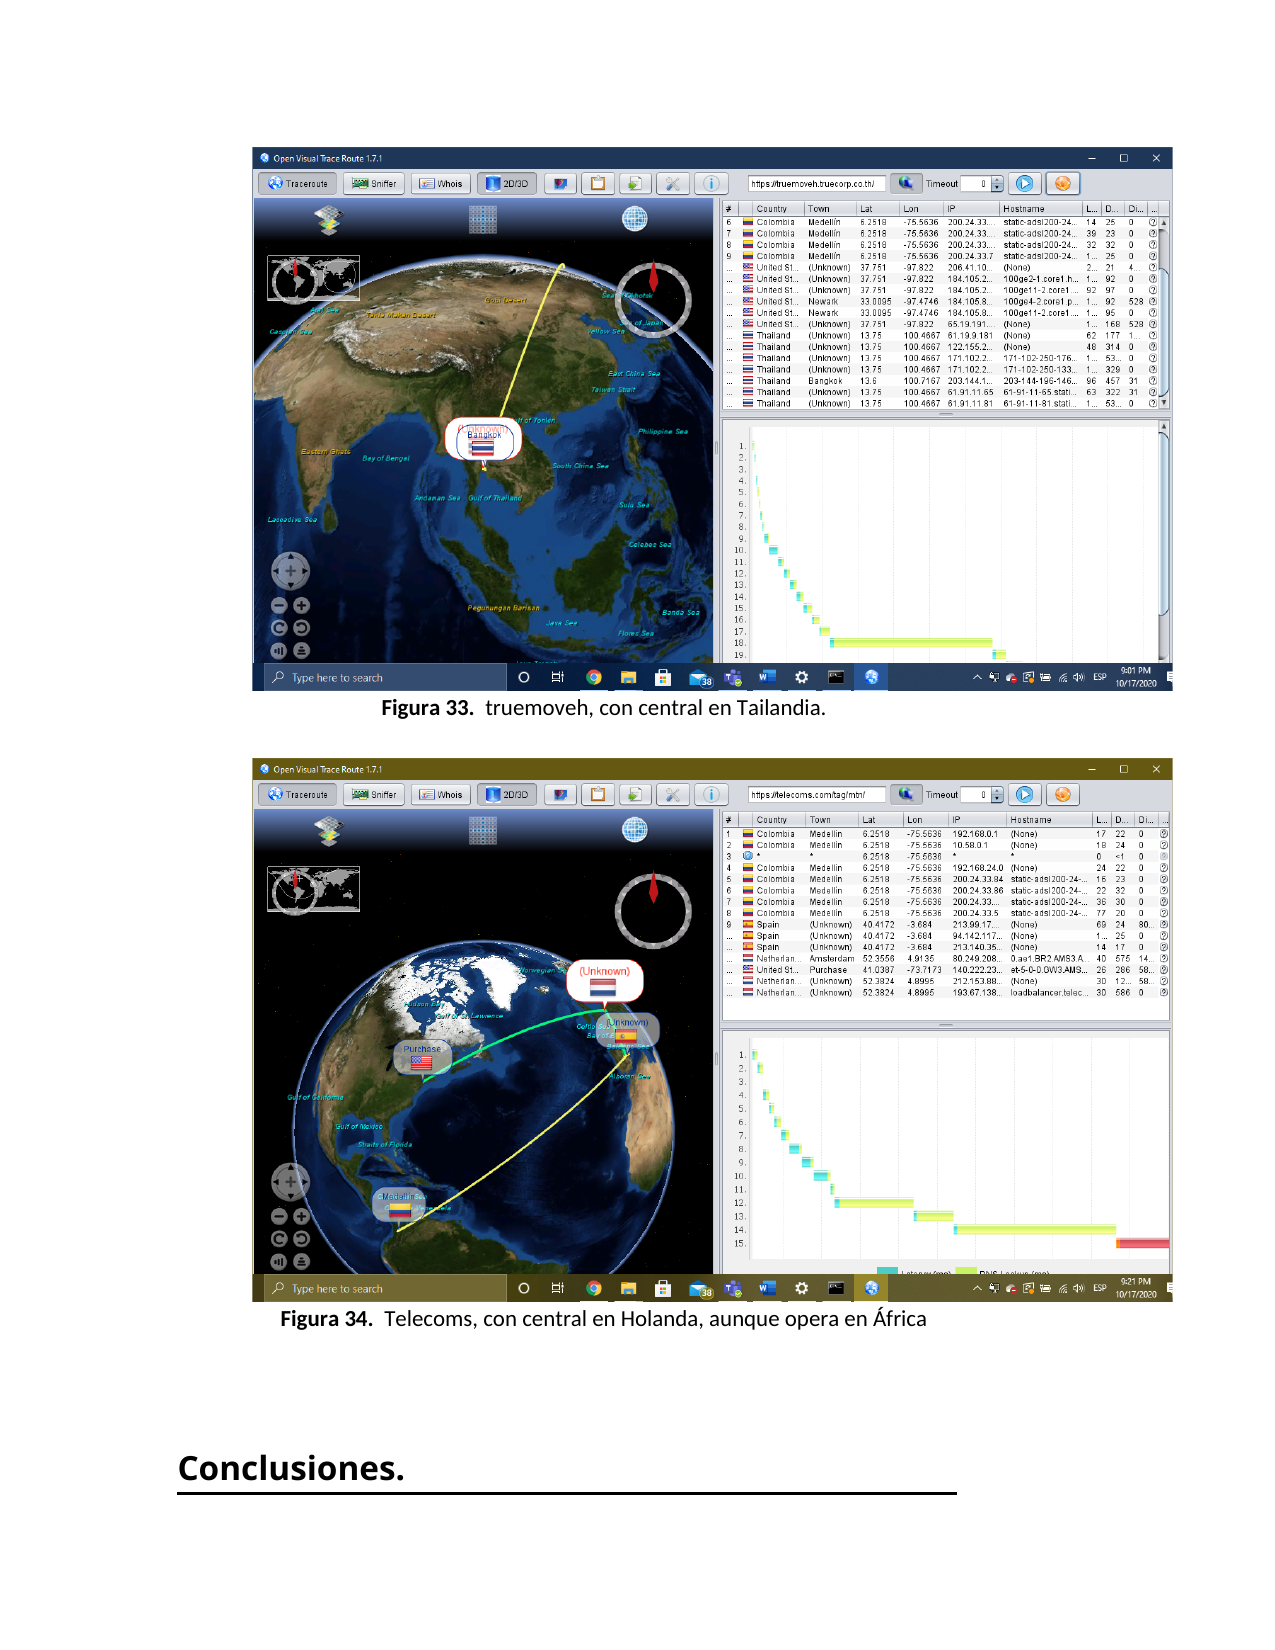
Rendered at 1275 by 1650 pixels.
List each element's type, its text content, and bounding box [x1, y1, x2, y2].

picture [252, 758, 1173, 1302]
list Figura 33. truemoveh, con central en Tailandia. [252, 693, 956, 721]
list Figura 34. Telecoms, con central en Holanda, aunque opera en África [252, 1304, 956, 1332]
text Conclusiones. [177, 1444, 957, 1492]
picture [252, 147, 1173, 691]
